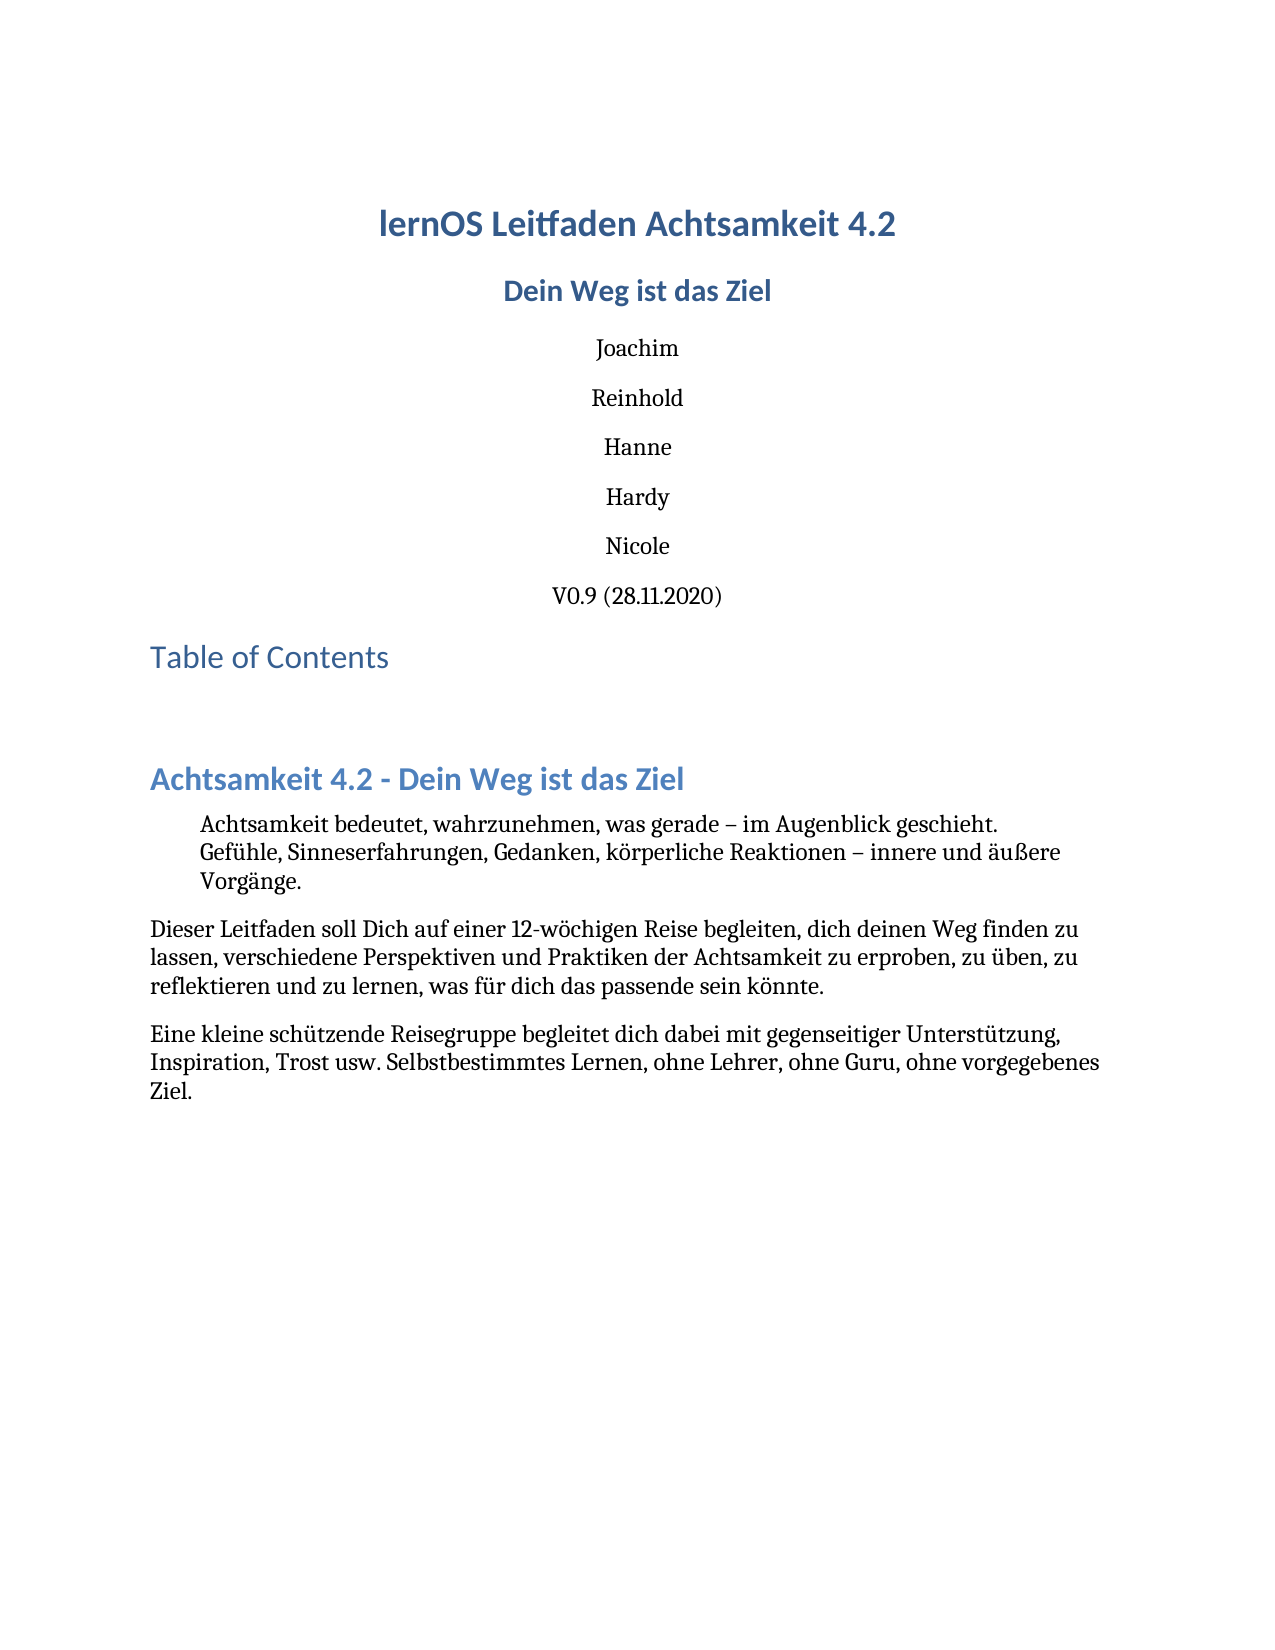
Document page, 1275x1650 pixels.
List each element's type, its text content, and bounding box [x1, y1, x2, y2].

text Reinhold [150, 383, 1125, 412]
text Eine kleine schützende Reisegruppe begleitet dich dabei mit gegenseitiger Unterstützung, Inspiration, Trost usw. Selbstbestimmtes Lernen, ohne Lehrer, ohne Guru, ohne vorgegebenes Ziel. [150, 1019, 1125, 1106]
text Dieser Leitfaden soll Dich auf einer 12-wöchigen Reise begleiten, dich deinen Weg finden zu lassen, verschiedene Perspektiven und Praktiken der Achtsamkeit zu erproben, zu üben, zu reflektieren und zu lernen, was für dich das passende sein könnte. [150, 914, 1125, 1001]
text Joachim [150, 334, 1125, 363]
subtitle Dein Weg ist das Ziel [150, 271, 1125, 309]
text Hardy [150, 483, 1125, 511]
text Hanne [150, 433, 1125, 462]
title lernOS Leitfaden Achtsamkeit 4.2 [150, 200, 1125, 246]
subtitle Achtsamkeit 4.2 - Dein Weg ist das Ziel [150, 758, 1125, 799]
text Nicole [150, 532, 1125, 561]
text Achtsamkeit bedeutet, wahrzunehmen, was gerade – im Augenblick geschieht. Gefühle, Sinneserfahrungen, Gedanken, körperliche Reaktionen – innere und äußere Vorgänge. [200, 809, 1075, 896]
text V0.9 (28.11.2020) [150, 582, 1125, 611]
